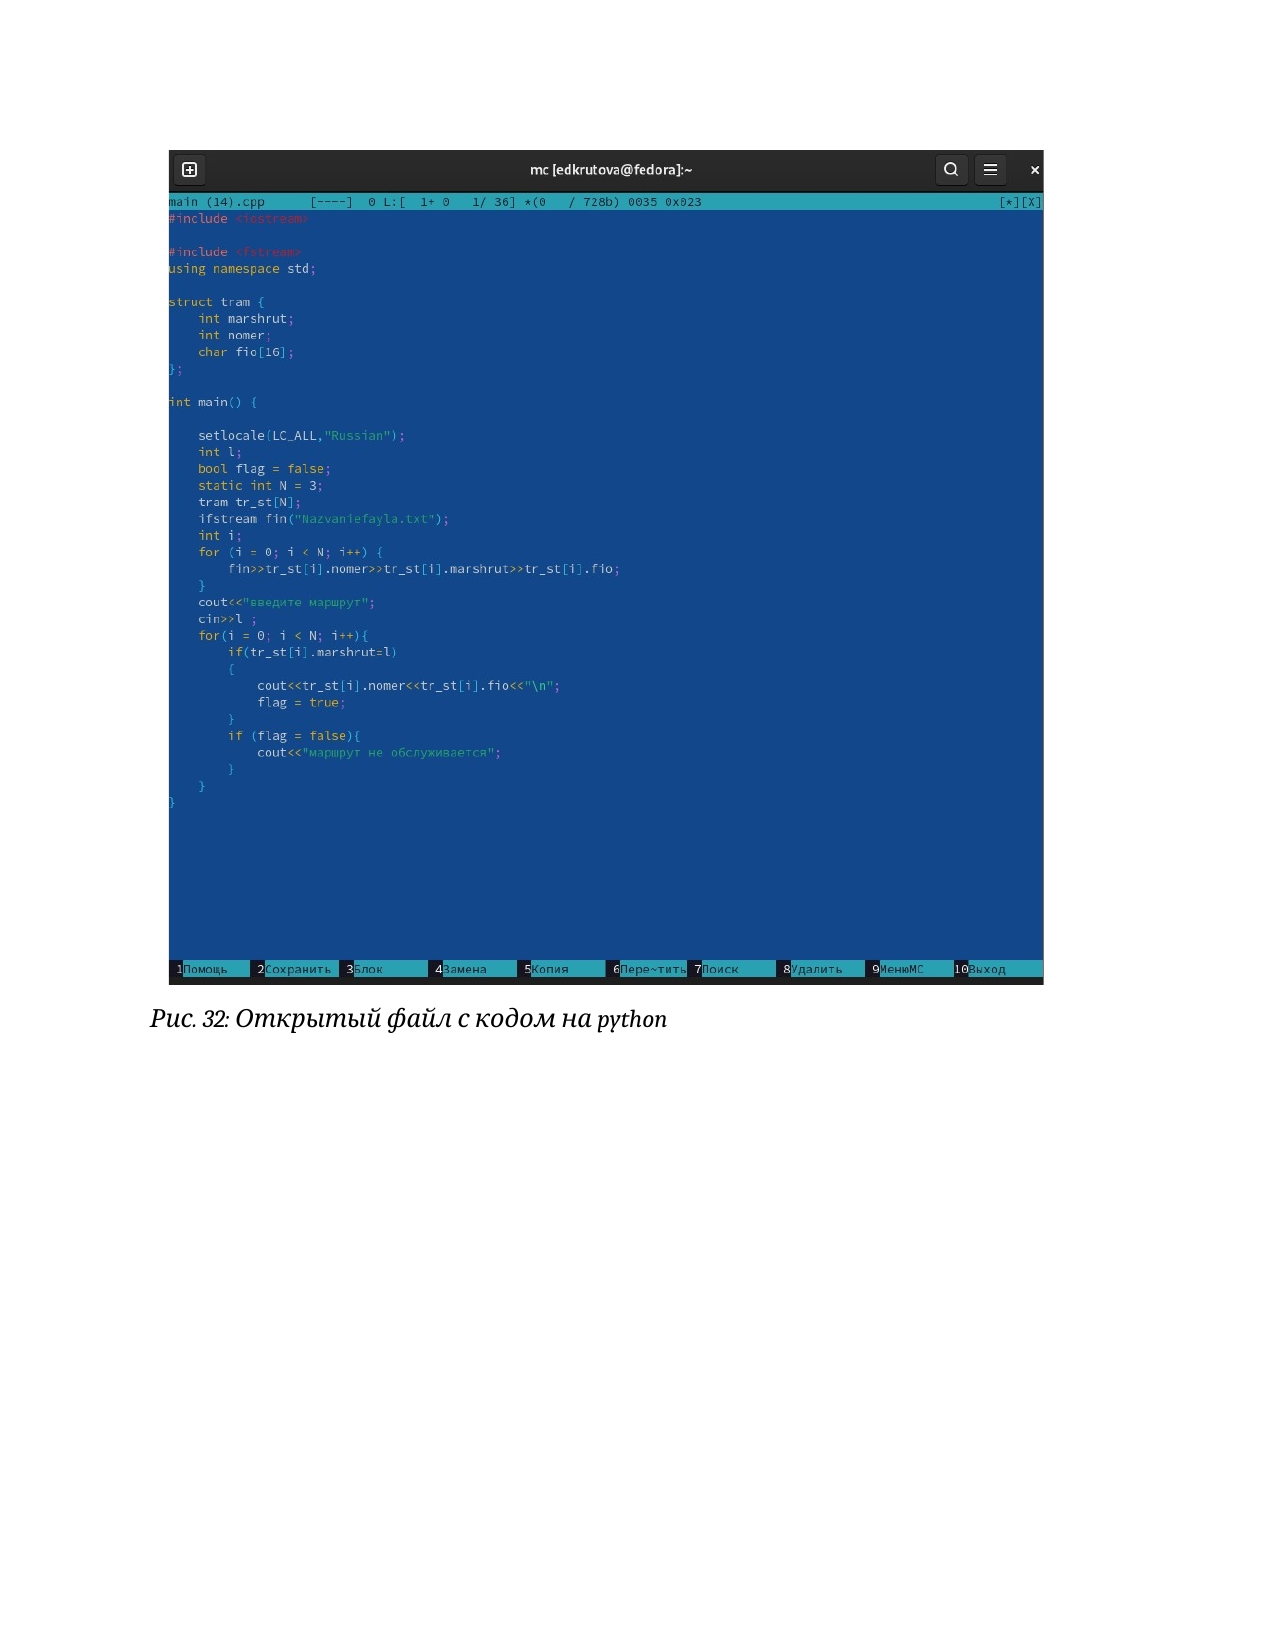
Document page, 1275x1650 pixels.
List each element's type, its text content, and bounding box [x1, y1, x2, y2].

text Рис. 32: Открытый файл с кодом на python [150, 1005, 1125, 1034]
picture [168, 150, 1044, 985]
